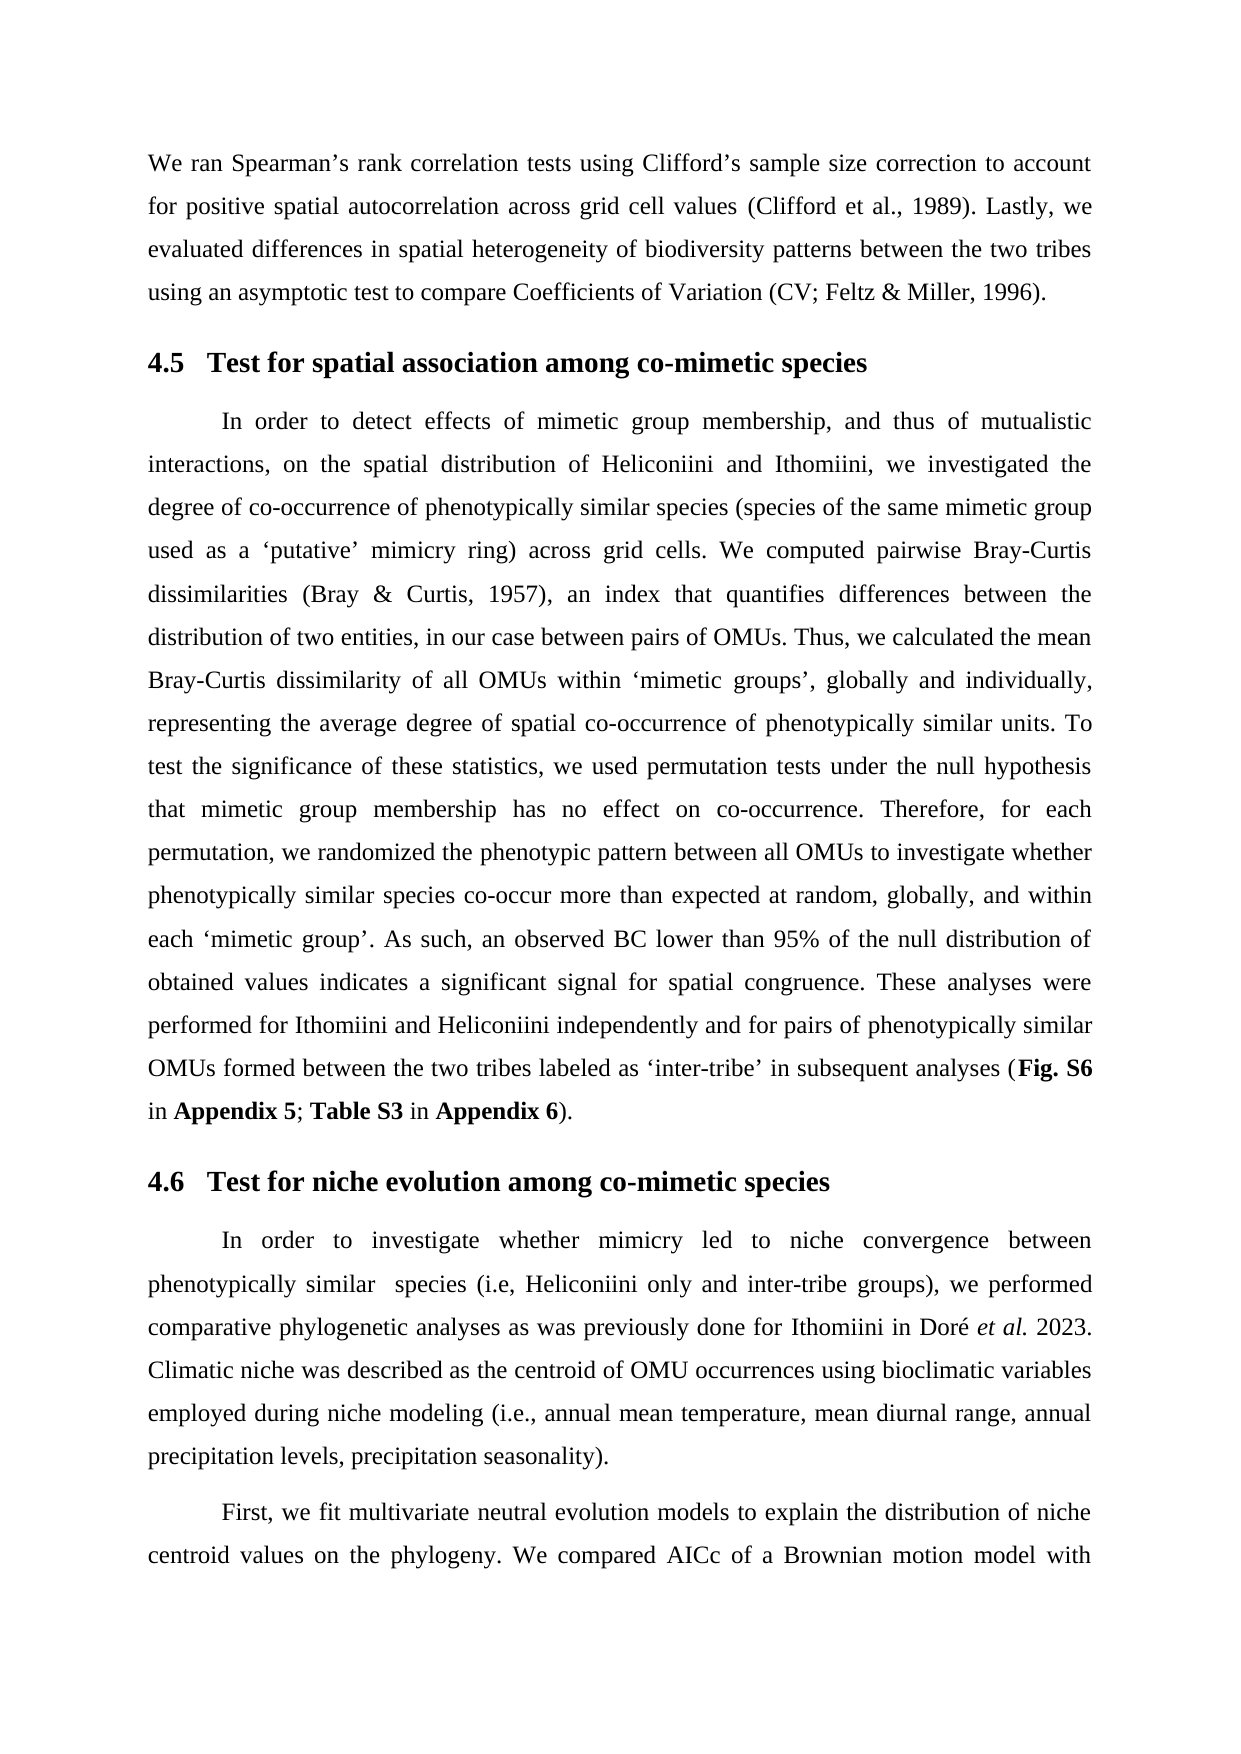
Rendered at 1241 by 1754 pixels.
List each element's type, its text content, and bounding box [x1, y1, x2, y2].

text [148, 1497, 1093, 1569]
text In order to detect effects of mimetic group membership, and thus of mutualistic interactions, on the spatial distribution of Heliconiini and Ithomiini, we investigated the degree of co-occurrence of phenotypically similar species (species of the same mimetic group used as a ‘putative’ mimicry ring) across grid cells. We computed pairwise Bray-Curtis dissimilarities (Bray & Curtis, 1957), an index that quantifies differences between the distribution of two entities, in our case between pairs of OMUs. Thus, we calculated the mean Bray-Curtis dissimilarity of all OMUs within ‘mimetic groups’, globally and individually, representing the average degree of spatial co-occurrence of phenotypically similar units. To test the significance of these statistics, we used permutation tests under the null hypothesis that mimetic group membership has no effect on co-occurrence. Therefore, for each permutation, we randomized the phenotypic pattern between all OMUs to investigate whether phenotypically similar species co-occur more than expected at random, globally, and within each ‘mimetic group’. As such, an observed BC lower than 95% of the null distribution of obtained values indicates a significant signal for spatial congruence. These analyses were performed for Ithomiini and Heliconiini independently and for pairs of phenotypically similar OMUs formed between the two tribes labeled as ‘inter-tribe’ in subsequent analyses (Fig. S6 in Appendix 5; Table S3 in Appendix 6). [148, 406, 1093, 1125]
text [148, 148, 1093, 306]
subtitle Test for niche evolution among co-mimetic species [148, 1164, 1093, 1198]
text In order to investigate whether mimicry led to niche convergence between phenotypically similar species (i.e, Heliconiini only and inter-tribe groups), we performed comparative phylogenetic analyses as was previously done for Ithomiini in Doré et al. 2023. Climatic niche was described as the centroid of OMU occurrences using bioclimatic variables employed during niche modeling (i.e., annual mean temperature, mean diurnal range, annual precipitation levels, precipitation seasonality). [148, 1226, 1093, 1470]
subtitle Test for spatial association among co-mimetic species [148, 345, 1093, 379]
